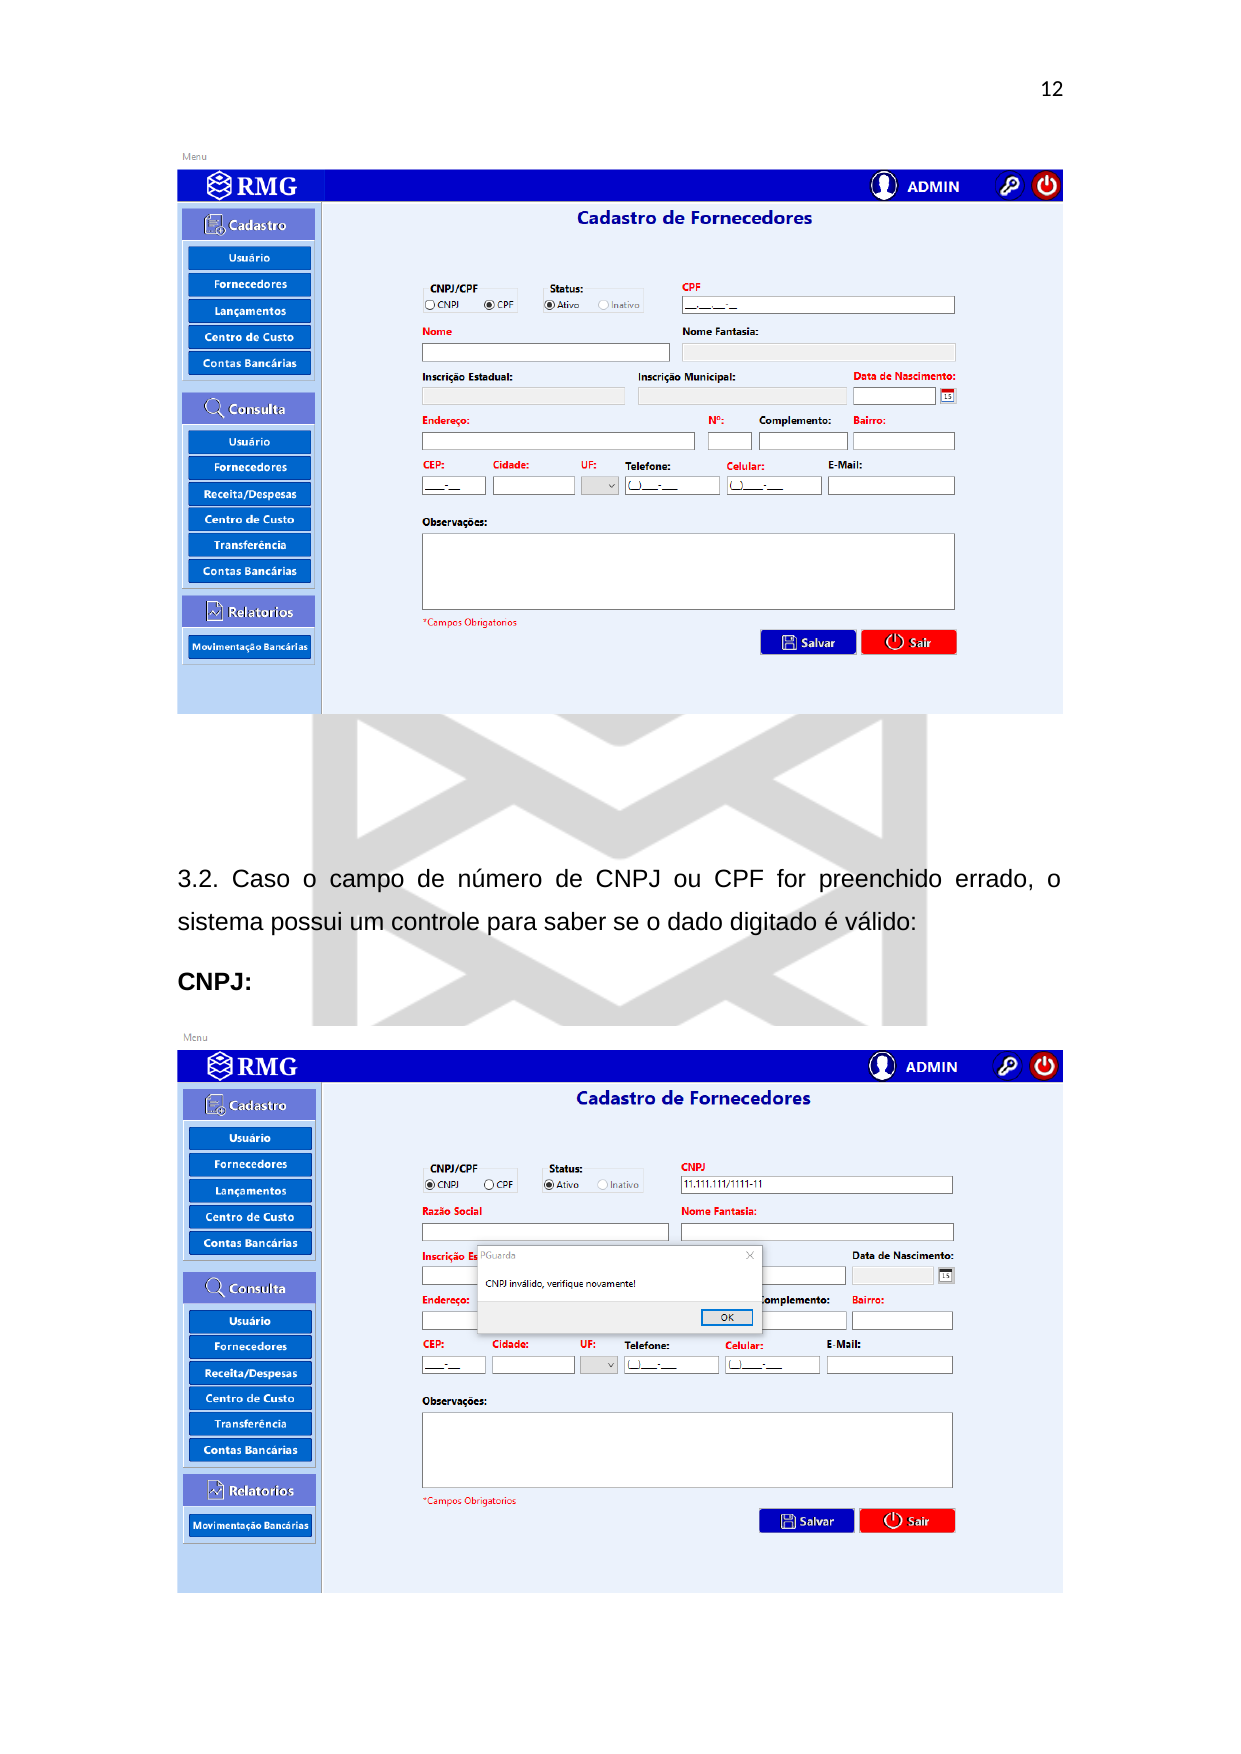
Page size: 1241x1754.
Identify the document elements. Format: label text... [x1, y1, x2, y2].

picture [177, 1026, 1063, 1593]
text CNPJ: [177, 967, 1063, 996]
picture [177, 147, 1063, 714]
text 3.2. Caso o campo de número de CNPJ ou CPF for preenchido errado, o sistema possui um controle para saber se o dado digitado é válido: [177, 864, 1063, 936]
